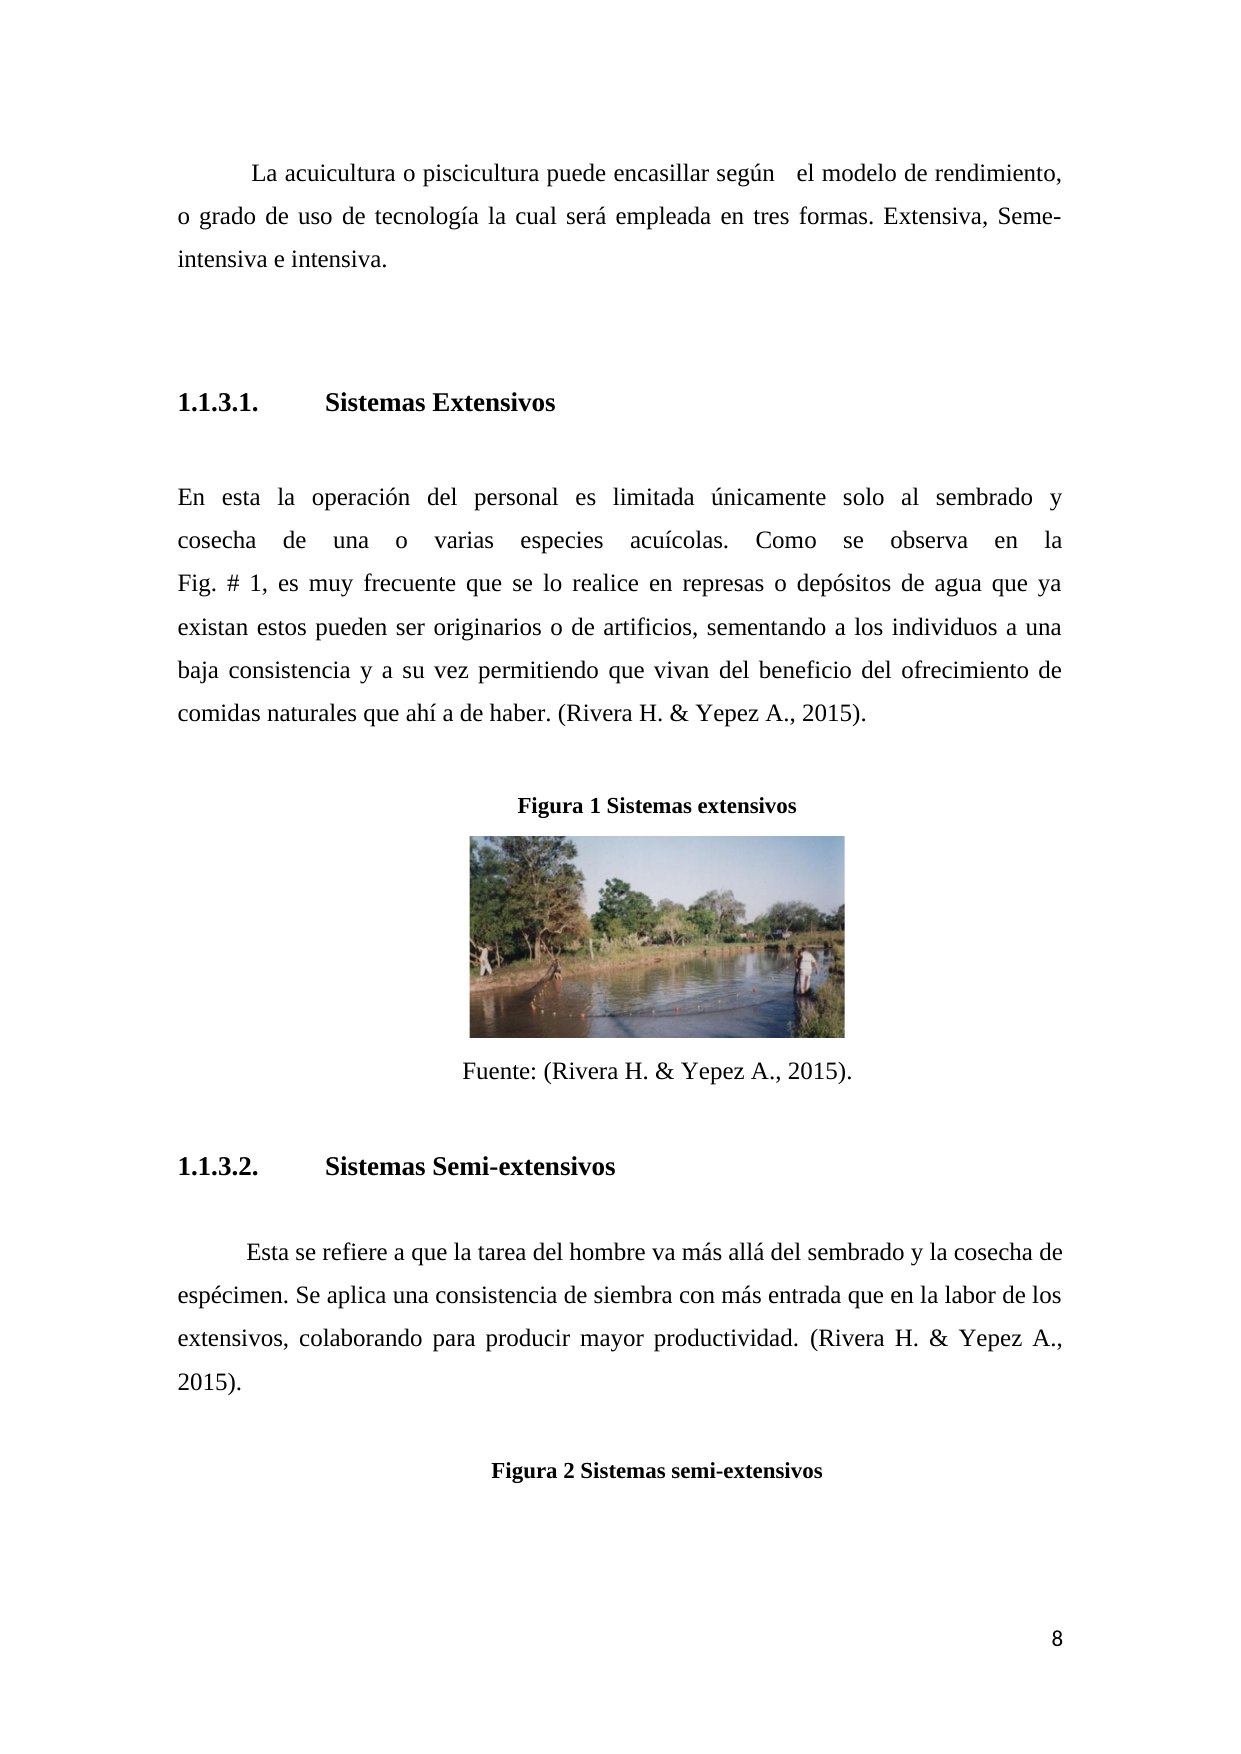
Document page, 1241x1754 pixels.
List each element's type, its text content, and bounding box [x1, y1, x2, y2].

list Sistemas Extensivos [177, 386, 1063, 417]
text Fuente: (Rivera H. & Yepez A., 2015). [177, 1056, 1063, 1084]
text Esta se refiere a que la tarea del hombre va más allá del sembrado y la cosecha de espécimen. Se aplica una consistencia de siembra con más entrada que en la labor de los extensivos, colaborando para producir mayor productividad. (Rivera H. & Yepez A., 2015). [177, 1201, 1063, 1395]
text En esta la operación del personal es limitada únicamente solo al sembrado y cosecha de una o varias especies acuícolas. Como se observa en la Fig. # 1, es muy frecuente que se lo realice en represas o depósitos de agua que ya existan estos pueden ser originarios o de artificios, sementando a los individuos a una baja consistencia y a su vez permitiendo que vivan del beneficio del ofrecimiento de comidas naturales que ahí a de haber. (Rivera H. & Yepez A., 2015). [177, 437, 1063, 727]
text Figura 2 Sistemas semi-extensivos [177, 1457, 1063, 1484]
picture [469, 836, 845, 1038]
list Sistemas Semi-extensivos [177, 1150, 1063, 1182]
text Figura 1 Sistemas extensivos [177, 792, 1063, 819]
text La acuicultura o piscicultura puede encasillar según el modelo de rendimiento, o grado de uso de tecnología la cual será empleada en tres formas. Extensiva, Seme-intensiva e intensiva. [177, 158, 1063, 273]
